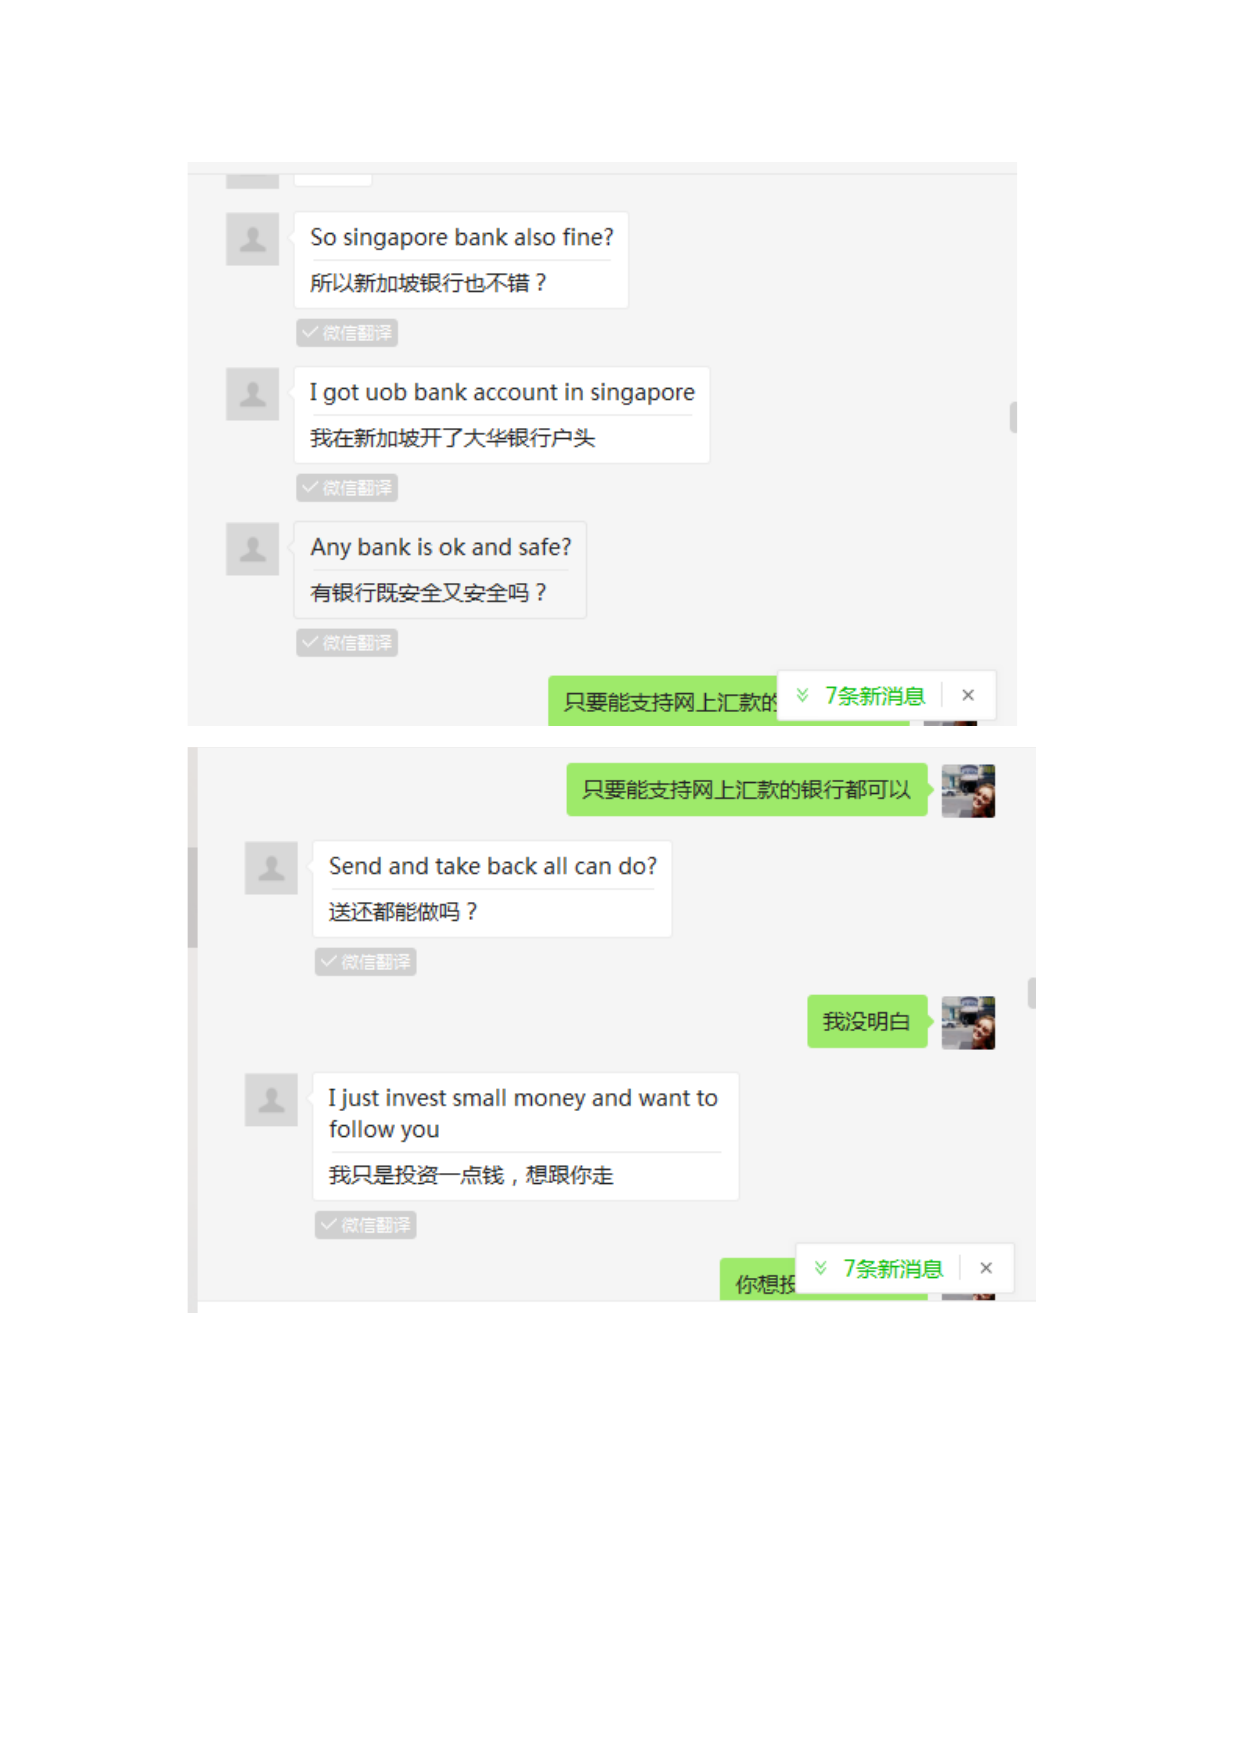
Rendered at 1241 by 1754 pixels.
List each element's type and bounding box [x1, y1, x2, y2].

picture [187, 162, 1018, 726]
picture [187, 747, 1036, 1313]
